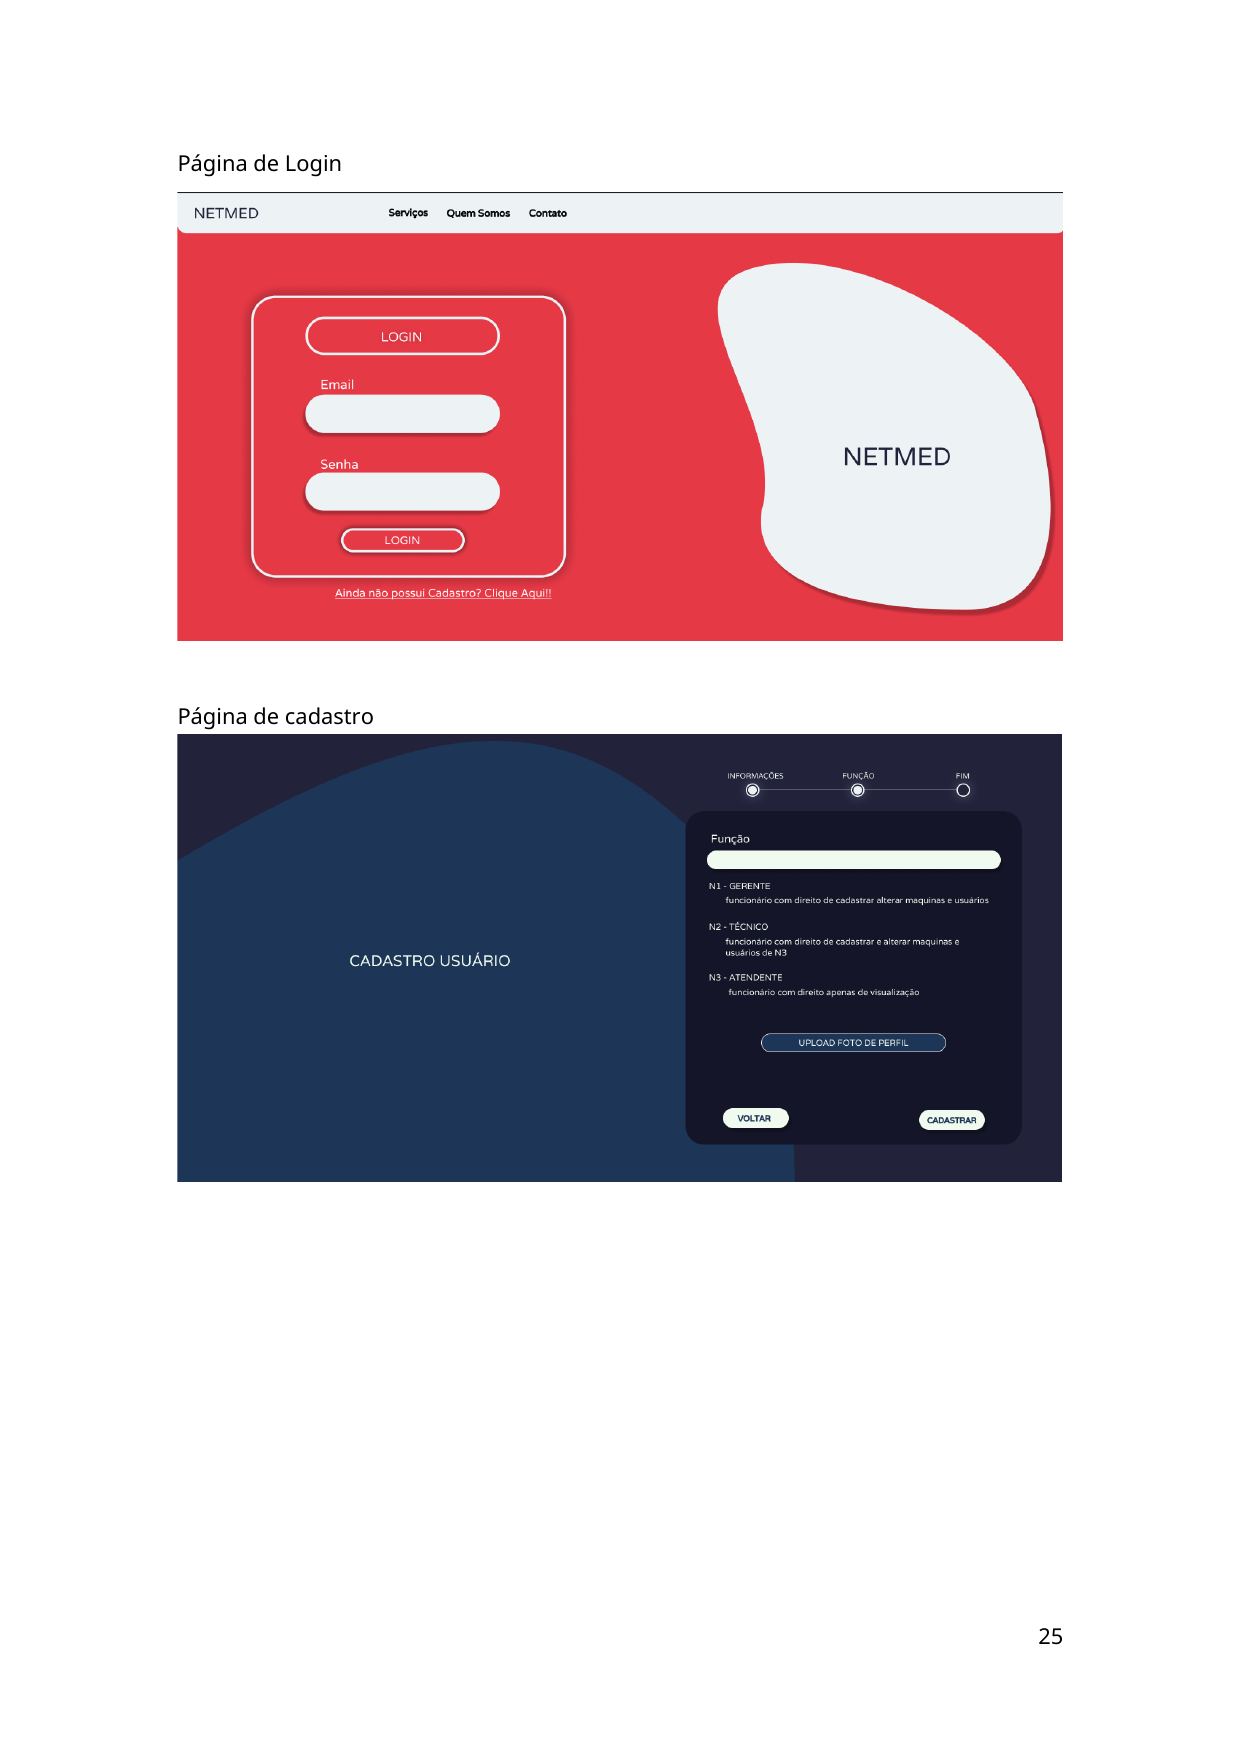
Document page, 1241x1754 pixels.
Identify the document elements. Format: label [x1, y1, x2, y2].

picture [177, 192, 1063, 641]
picture [177, 734, 1062, 1182]
